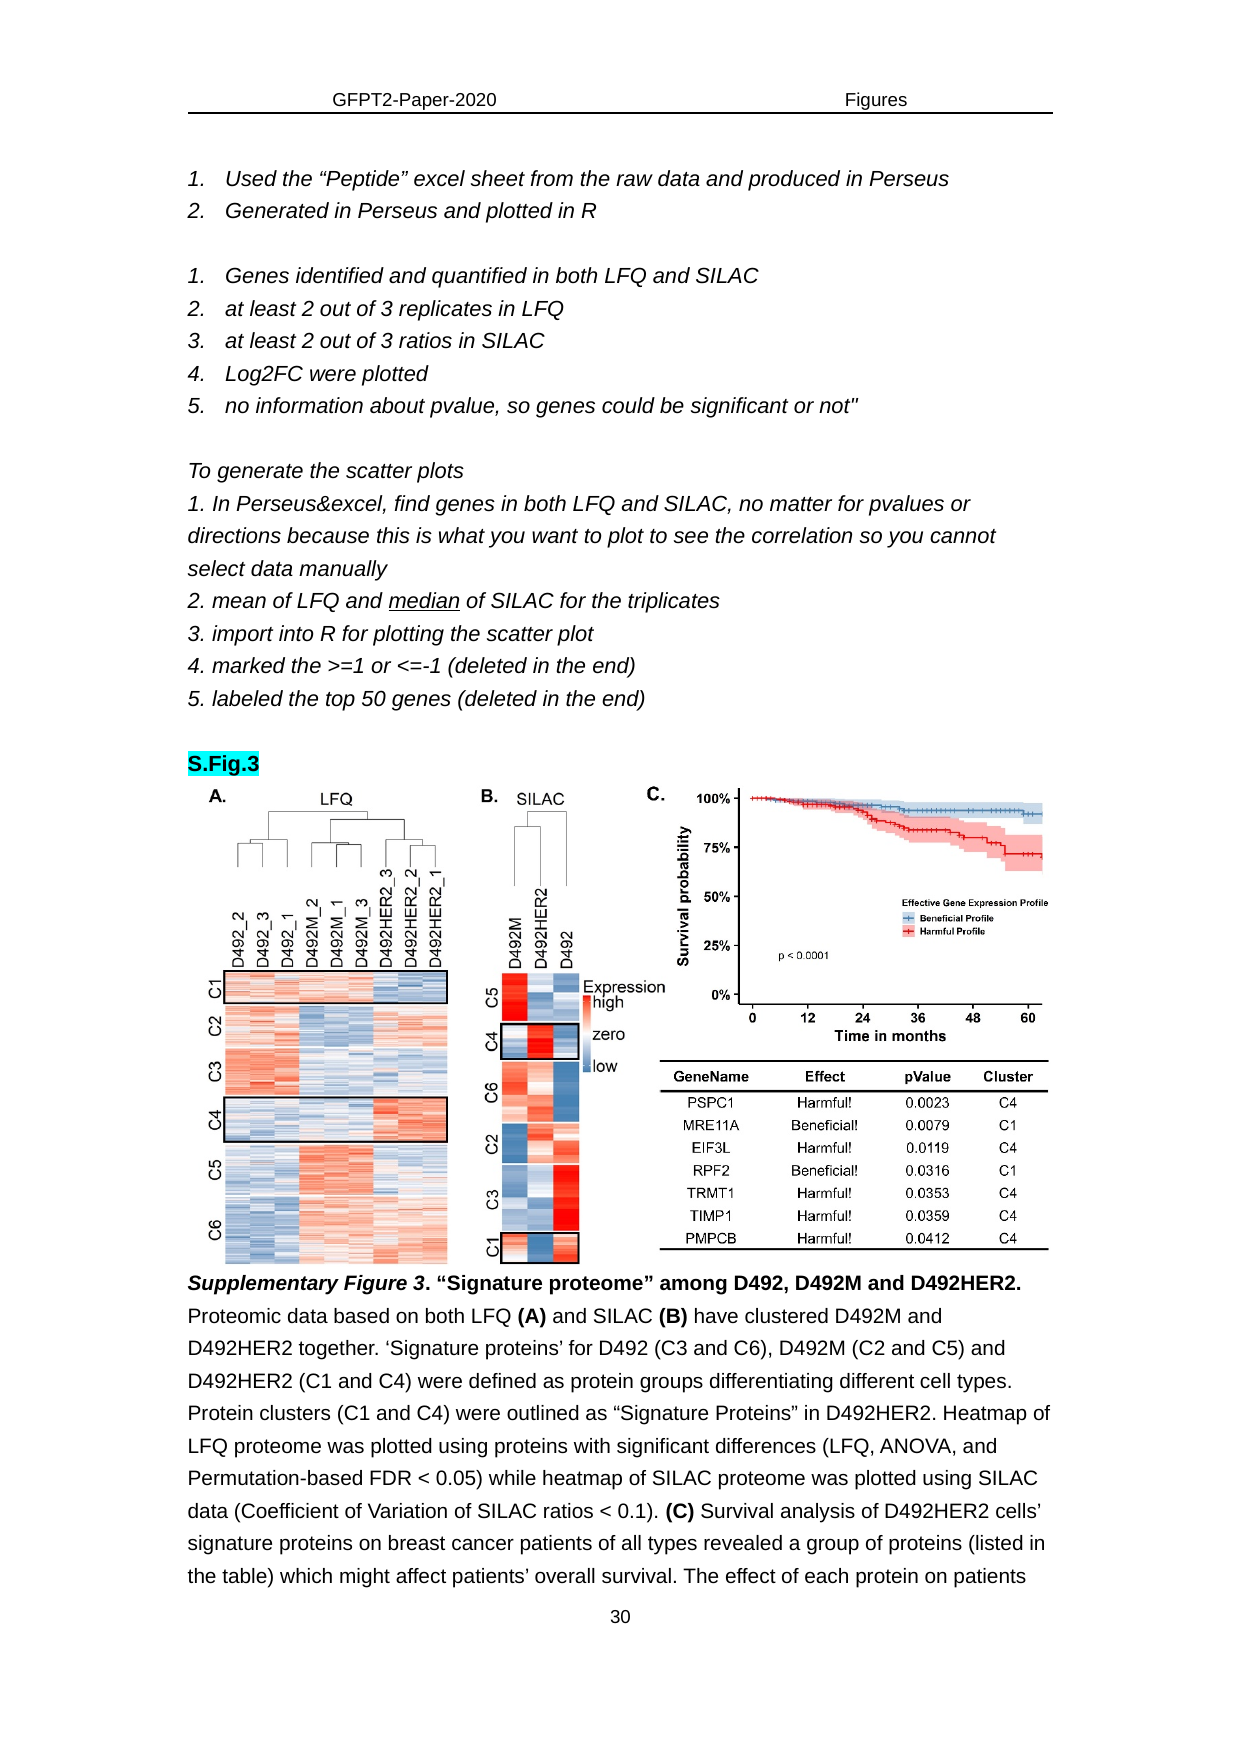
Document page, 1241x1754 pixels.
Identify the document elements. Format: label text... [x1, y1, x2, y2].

text 3. import into R for plotting the scatter plot [187, 617, 1053, 649]
text To generate the scatter plots [187, 454, 1053, 487]
list Log2FC were plotted [187, 357, 1053, 389]
text 4. marked the >=1 or <=-1 (deleted in the end) [187, 649, 1053, 682]
list at least 2 out of 3 replicates in LFQ [187, 292, 1053, 324]
text S.Fig.3 [187, 747, 1053, 779]
picture [187, 780, 1053, 1267]
list no information about pvalue, so genes could be significant or not" [187, 389, 1053, 422]
text 1. In Perseus&excel, find genes in both LFQ and SILAC, no matter for pvalues or directions because this is what you want to plot to see the correlation so you cannot select data manually [187, 487, 1053, 584]
text 2. mean of LFQ and median of SILAC for the triplicates [187, 584, 1053, 617]
list at least 2 out of 3 ratios in SILAC [187, 324, 1053, 357]
text 5. labeled the top 50 genes (deleted in the end) [187, 682, 1053, 714]
list Used the “Peptide” excel sheet from the raw data and produced in Perseus [187, 162, 1053, 194]
list Generated in Perseus and plotted in R [187, 194, 1053, 227]
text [187, 1267, 1053, 1592]
list Genes identified and quantified in both LFQ and SILAC [187, 259, 1053, 292]
